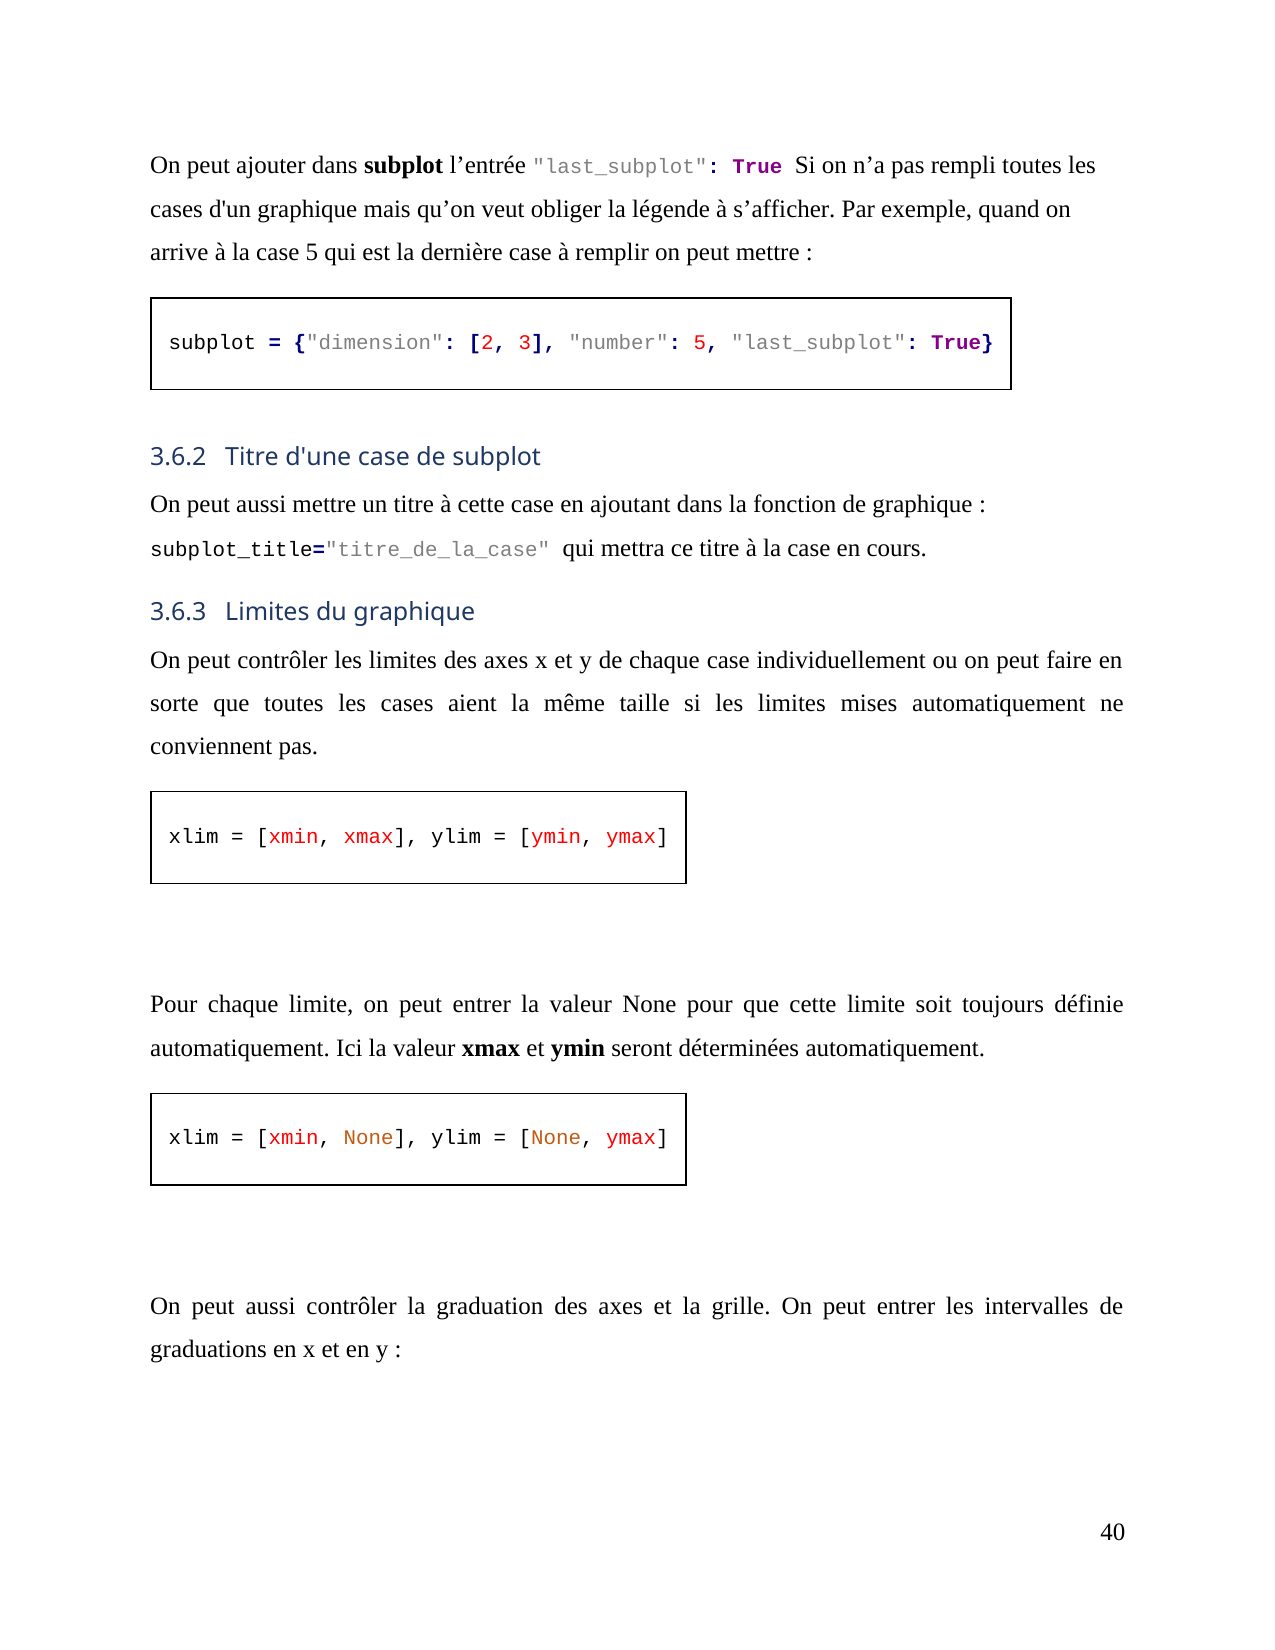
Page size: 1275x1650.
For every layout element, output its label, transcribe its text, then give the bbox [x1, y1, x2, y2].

text xlim = [xmin, xmax], ylim = [ymin, ymax] [152, 809, 685, 866]
text On peut aussi mettre un titre à cette case en ajoutant dans la fonction de graphique : subplot_title="titre_de_la_case" qui mettra ce titre à la case en cours. [150, 489, 1125, 562]
text On peut contrôler les limites des axes x et y de chaque case individuellement ou on peut faire en sorte que toutes les cases aient la même taille si les limites mises automatiquement ne conviennent pas. [150, 645, 1125, 760]
text On peut ajouter dans subplot l’entrée "last_subplot": True Si on n’a pas rempli toutes les cases d'un graphique mais qu’on veut obliger la légende à s’afficher. Par exemple, quand on arrive à la case 5 qui est la dernière case à remplir on peut mettre : [150, 150, 1125, 266]
subtitle Titre d'une case de subplot [150, 297, 1125, 472]
text On peut aussi contrôler la graduation des axes et la grille. On peut entrer les intervalles de graduations en x et en y : [150, 1291, 1125, 1363]
text Pour chaque limite, on peut entrer la valeur None pour que cette limite soit toujours définie automatiquement. Ici la valeur xmax et ymin seront déterminées automatiquement. [150, 989, 1125, 1061]
subtitle Limites du graphique [150, 594, 1125, 628]
text xlim = [xmin, None], ylim = [None, ymax] [152, 1111, 685, 1168]
text subplot = {"dimension": [2, 3], "number": 5, "last_subplot": True} [152, 315, 1010, 372]
